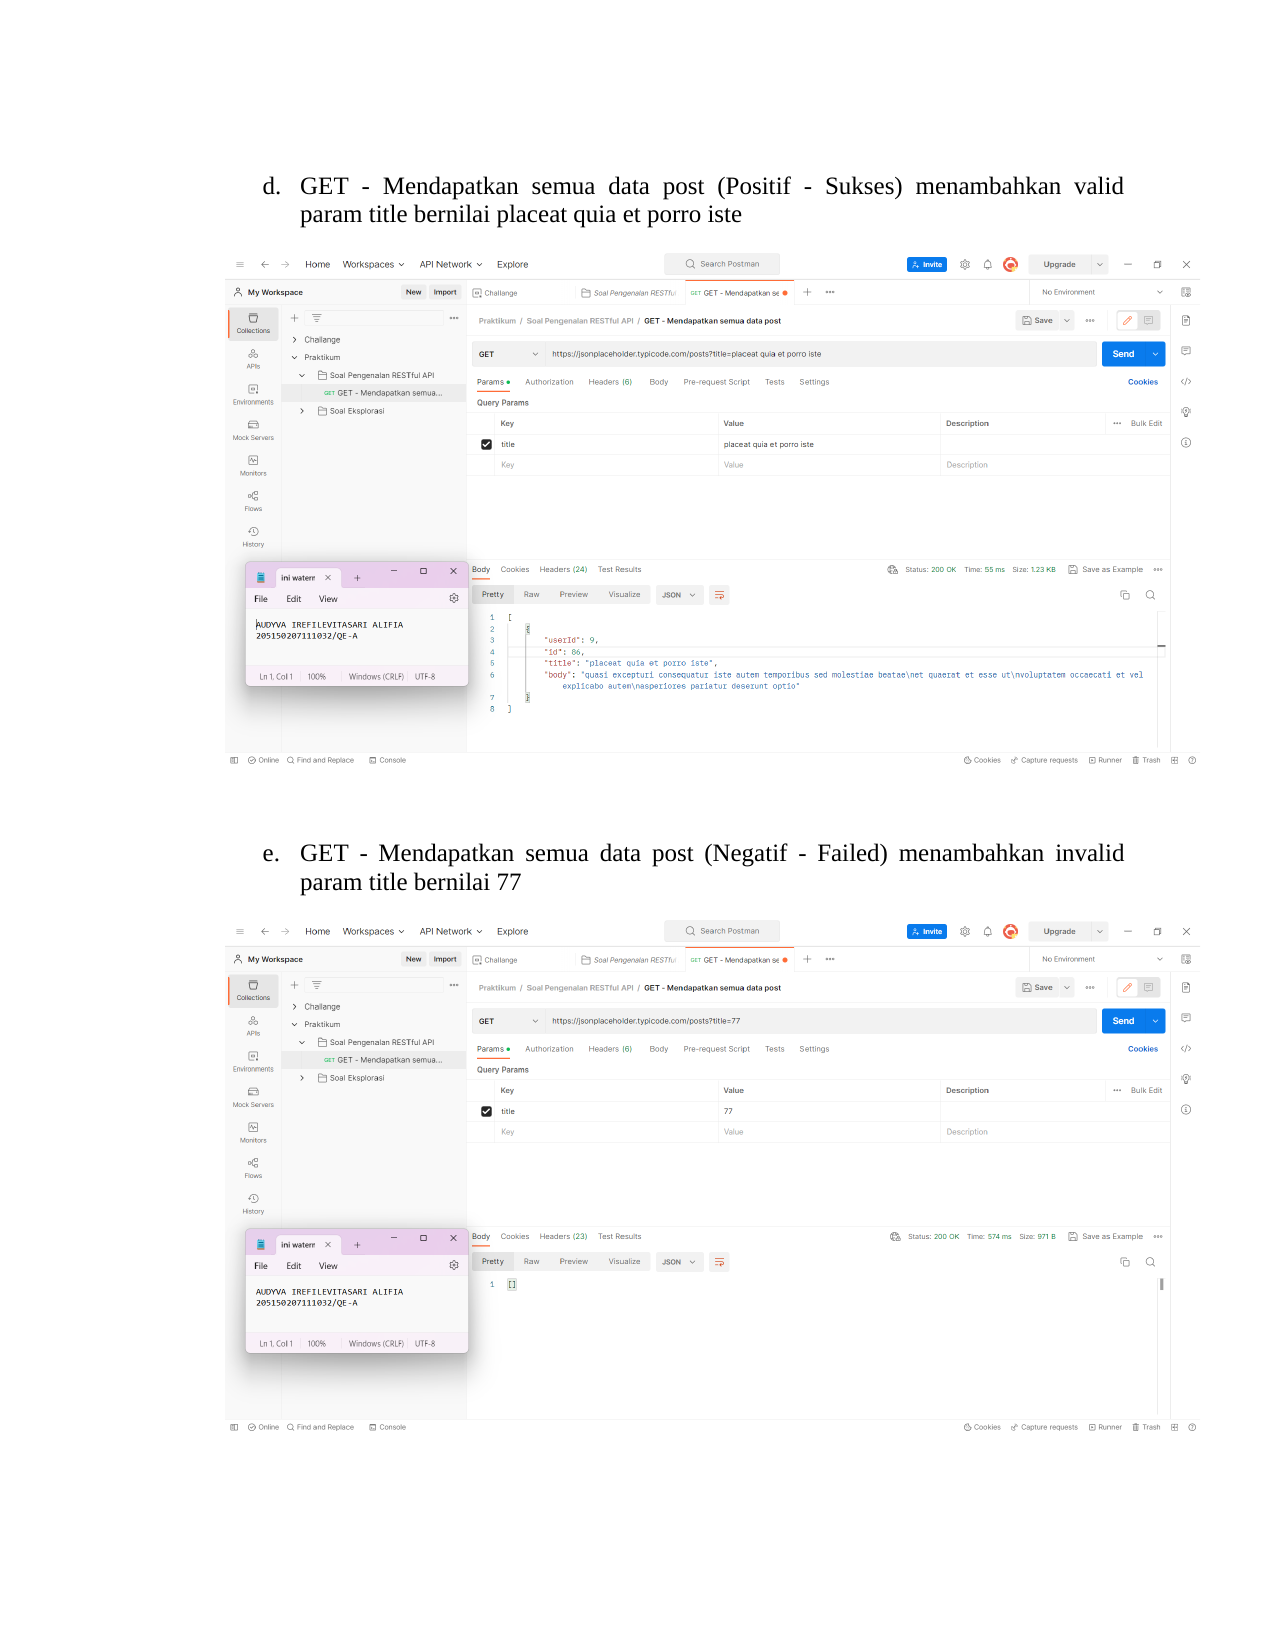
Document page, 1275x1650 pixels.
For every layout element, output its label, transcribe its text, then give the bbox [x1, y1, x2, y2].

list GET - Mendapatkan semua data post (Negatif - Failed) menambahkan invalid param title bernilai 77 [262, 838, 1125, 896]
list GET - Mendapatkan semua data post (Positif - Sukses) menambahkan valid param title bernilai placeat quia et porro iste [262, 171, 1125, 228]
picture [225, 249, 1200, 768]
picture [225, 916, 1200, 1432]
